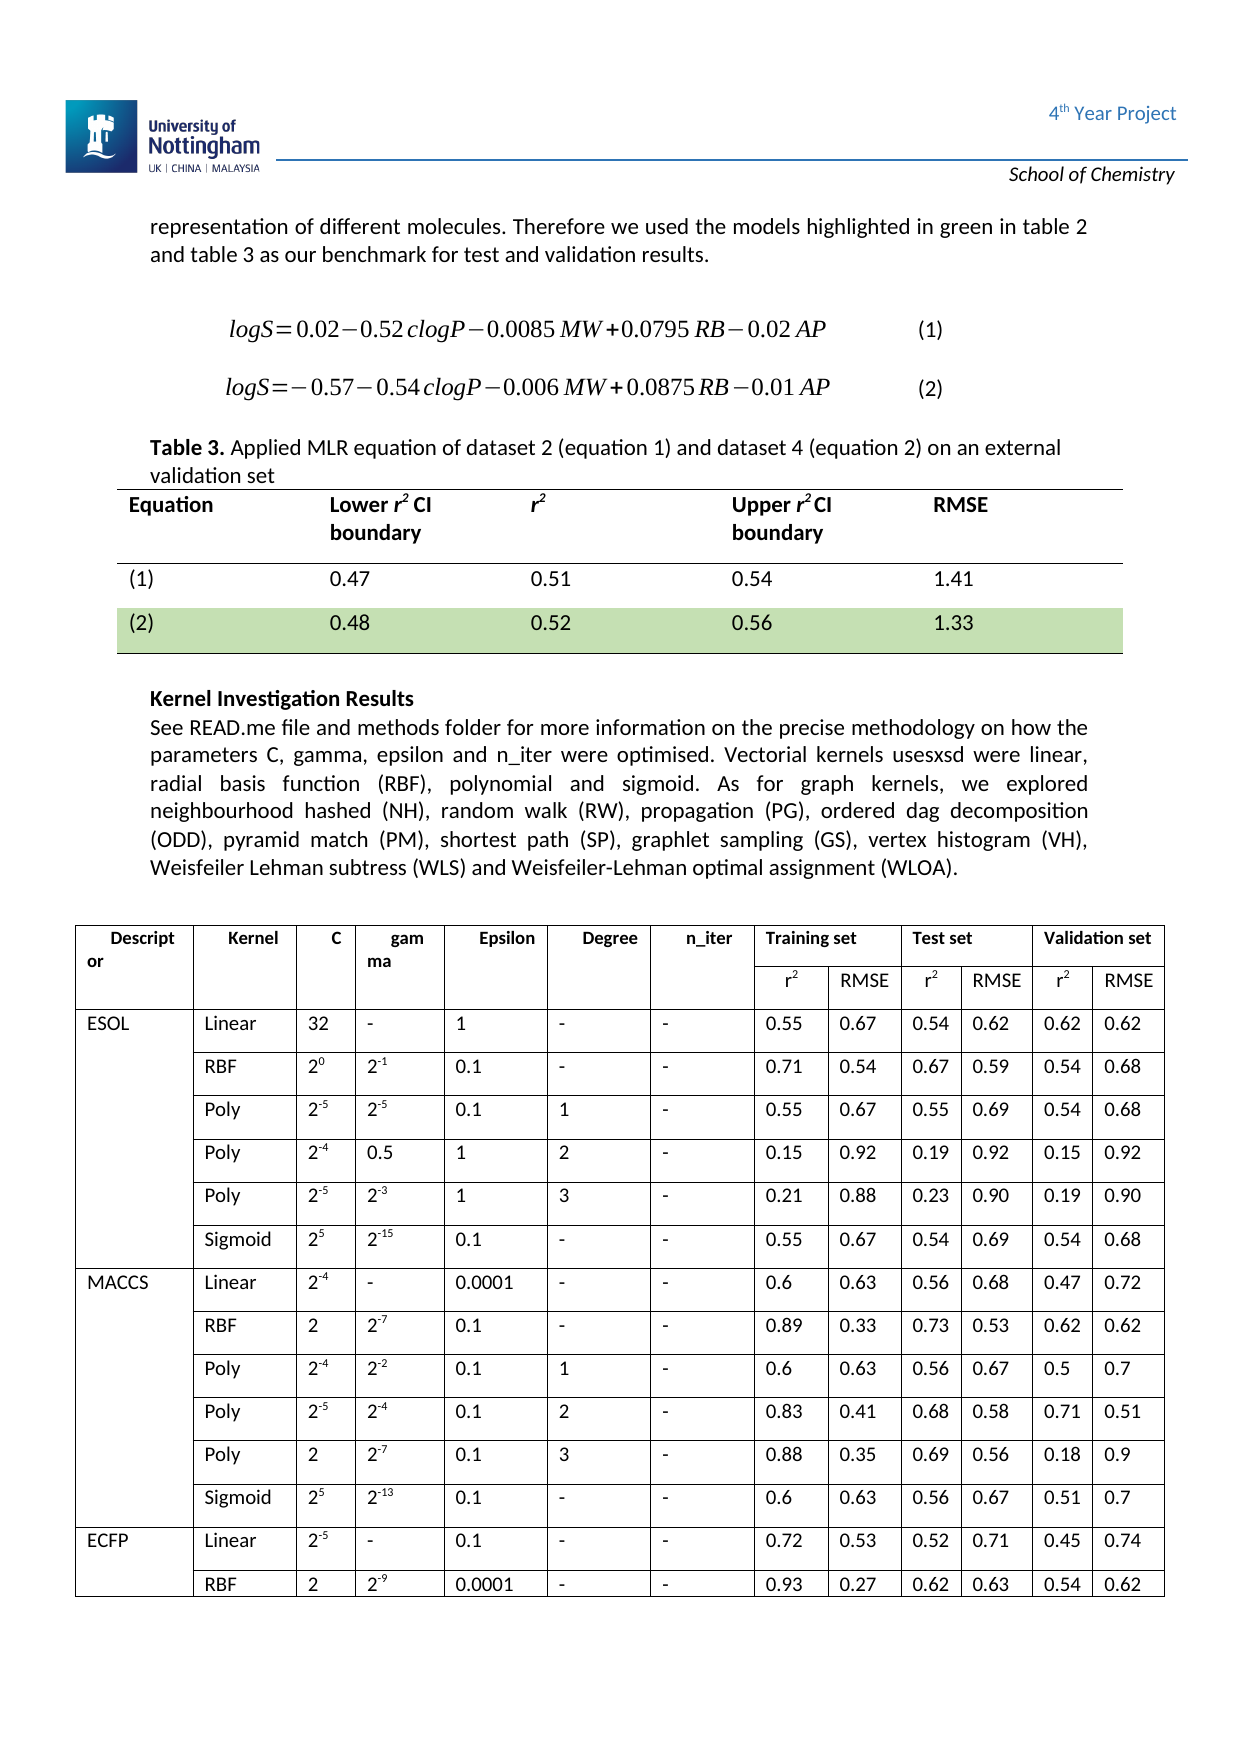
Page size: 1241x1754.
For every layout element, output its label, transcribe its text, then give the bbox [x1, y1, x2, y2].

table_cell 32 [297, 1010, 355, 1052]
table_cell RBF [194, 1053, 296, 1095]
table_cell 0.62 [1033, 1312, 1092, 1354]
table_cell Linear [194, 1269, 296, 1311]
table_cell 25 [297, 1485, 355, 1527]
table_cell 0.54 [1033, 1226, 1092, 1268]
table_cell - [651, 1441, 754, 1483]
table_cell 0.54 [1033, 1096, 1092, 1138]
table_cell 1.41 [922, 564, 1123, 608]
table_cell 0.7 [1093, 1485, 1164, 1527]
table_cell 0.69 [962, 1226, 1032, 1268]
table_cell RMSE [962, 967, 1032, 1009]
table_cell 0.6 [755, 1269, 828, 1311]
table_cell 0.62 [1093, 1010, 1164, 1052]
table_cell 3 [548, 1441, 650, 1483]
table_cell 0.88 [755, 1441, 828, 1483]
table_cell - [651, 1355, 754, 1397]
table_cell Poly [194, 1183, 296, 1225]
table_cell - [651, 1528, 754, 1570]
table_cell 0.67 [829, 1096, 901, 1138]
table_header Degree [548, 926, 650, 1009]
table_cell MACCS [76, 1269, 193, 1527]
table_cell [150, 374, 906, 433]
table_cell 0.53 [962, 1312, 1032, 1354]
table_header r2 [519, 490, 720, 563]
table_cell 0.6 [755, 1355, 828, 1397]
table_cell 1 [548, 1096, 650, 1138]
table_cell Poly [194, 1355, 296, 1397]
table_cell 0.71 [1033, 1398, 1092, 1440]
table_cell 0.63 [829, 1485, 901, 1527]
table_cell 2-2 [356, 1355, 444, 1397]
table_cell 0.89 [755, 1312, 828, 1354]
table_cell 0.23 [902, 1183, 961, 1225]
table_cell 0.62 [1093, 1312, 1164, 1354]
table_cell - [651, 1485, 754, 1527]
table_header Lower r2 CI boundary [318, 490, 519, 563]
table_cell Linear [194, 1010, 296, 1052]
table_cell 0.19 [1033, 1183, 1092, 1225]
table_cell - [651, 1398, 754, 1440]
table_cell (2) [906, 374, 990, 433]
table_cell 0.1 [445, 1398, 547, 1440]
table_cell 0.67 [962, 1485, 1032, 1527]
table_cell 0.63 [829, 1269, 901, 1311]
table_cell Poly [194, 1441, 296, 1483]
table_cell 0.92 [829, 1140, 901, 1182]
table_cell 2-1 [356, 1053, 444, 1095]
table_header [150, 315, 906, 374]
table_cell 0.59 [962, 1053, 1032, 1095]
table_cell 0.55 [755, 1096, 828, 1138]
table_cell 1 [445, 1140, 547, 1182]
table_cell 0.83 [755, 1398, 828, 1440]
table_header Epsilon [445, 926, 547, 1009]
table_cell r2 [755, 967, 828, 1009]
table_cell 0.73 [902, 1312, 961, 1354]
table_cell 0.55 [755, 1226, 828, 1268]
table_cell Poly [194, 1140, 296, 1182]
table_cell Sigmoid [194, 1226, 296, 1268]
table_cell - [356, 1528, 444, 1570]
table_cell 0.71 [755, 1053, 828, 1095]
table_cell 25 [297, 1226, 355, 1268]
table_cell 0.54 [829, 1053, 901, 1095]
table_cell 2-4 [356, 1398, 444, 1440]
table_cell 0.62 [902, 1571, 961, 1596]
table_cell 0.90 [962, 1183, 1032, 1225]
table_cell 0.72 [755, 1528, 828, 1570]
table_cell 0.74 [1093, 1528, 1164, 1570]
table_header Test set [902, 926, 1032, 966]
table_header RMSE [922, 490, 1123, 563]
table_cell 2-5 [356, 1096, 444, 1138]
table_cell - [356, 1269, 444, 1311]
table_cell 0.62 [1033, 1010, 1092, 1052]
table_cell 0.15 [1033, 1140, 1092, 1182]
table_cell 2 [297, 1312, 355, 1354]
table_cell 0.55 [902, 1096, 961, 1138]
table_cell 2-5 [297, 1183, 355, 1225]
table_header (1) [906, 315, 990, 374]
table_cell - [548, 1528, 650, 1570]
table_cell 0.90 [1093, 1183, 1164, 1225]
table_cell 2 [548, 1140, 650, 1182]
table_cell 0.54 [902, 1010, 961, 1052]
table_cell - [651, 1010, 754, 1052]
table_cell 0.5 [1033, 1355, 1092, 1397]
table_cell 2-5 [297, 1398, 355, 1440]
table_cell - [651, 1140, 754, 1182]
table_cell 0.1 [445, 1528, 547, 1570]
table_cell 0.45 [1033, 1528, 1092, 1570]
table_cell 0.1 [445, 1053, 547, 1095]
table_cell 0.67 [829, 1226, 901, 1268]
table_cell 0.68 [902, 1398, 961, 1440]
table_cell 2-9 [356, 1571, 444, 1596]
table_cell 0.51 [1093, 1398, 1164, 1440]
table_cell - [651, 1269, 754, 1311]
table_cell 1.33 [922, 608, 1123, 653]
table_cell r2 [902, 967, 961, 1009]
table_cell 0.47 [318, 564, 519, 608]
table_cell 0.41 [829, 1398, 901, 1440]
table_cell 0.1 [445, 1485, 547, 1527]
table_cell 2-7 [356, 1312, 444, 1354]
table_cell r2 [1033, 967, 1092, 1009]
table_cell 2-7 [356, 1441, 444, 1483]
table_cell 0.0001 [445, 1571, 547, 1596]
table_cell 0.48 [318, 608, 519, 653]
table_cell Linear [194, 1528, 296, 1570]
table_cell 0.19 [902, 1140, 961, 1182]
table_header Equation [117, 490, 318, 563]
table_cell - [548, 1269, 650, 1311]
table_cell 0.54 [1033, 1571, 1092, 1596]
table_cell 0.67 [829, 1010, 901, 1052]
table_cell 2 [548, 1398, 650, 1440]
table_cell 0.93 [755, 1571, 828, 1596]
table_cell 2-15 [356, 1226, 444, 1268]
table_cell - [651, 1183, 754, 1225]
table_cell - [548, 1053, 650, 1095]
text Table 3. Applied MLR equation of dataset 2 (equation 1) and dataset 4 (equation 2) on an external validation set [150, 433, 1090, 489]
table_cell 0.53 [829, 1528, 901, 1570]
table_header Validation set [1033, 926, 1164, 966]
table_cell Poly [194, 1398, 296, 1440]
table_cell - [548, 1571, 650, 1596]
table_cell 0.51 [1033, 1485, 1092, 1527]
table_cell 0.62 [962, 1010, 1032, 1052]
table_header C [297, 926, 355, 1009]
table_cell 0.52 [519, 608, 720, 653]
table_cell RMSE [829, 967, 901, 1009]
table_cell 0.68 [1093, 1226, 1164, 1268]
table_cell 2-5 [297, 1528, 355, 1570]
table_cell 0.52 [902, 1528, 961, 1570]
table_cell 0.54 [902, 1226, 961, 1268]
table_cell 2-4 [297, 1355, 355, 1397]
table_cell 0.35 [829, 1441, 901, 1483]
table_cell RBF [194, 1312, 296, 1354]
table_cell - [651, 1571, 754, 1596]
table_cell (1) [117, 564, 318, 608]
table_cell 0.88 [829, 1183, 901, 1225]
table_cell 0.56 [902, 1355, 961, 1397]
table_cell 0.27 [829, 1571, 901, 1596]
table_cell 0.67 [902, 1053, 961, 1095]
table_cell - [651, 1312, 754, 1354]
table_cell 0.1 [445, 1355, 547, 1397]
table_cell - [548, 1485, 650, 1527]
table_header Descriptor [76, 926, 193, 1009]
table_cell 0.21 [755, 1183, 828, 1225]
table_cell 0.54 [720, 564, 922, 608]
table_cell 0.51 [519, 564, 720, 608]
table_cell - [356, 1010, 444, 1052]
table_header n_iter [651, 926, 754, 1009]
table_cell 0.0001 [445, 1269, 547, 1311]
table_cell (2) [117, 608, 318, 653]
table_cell - [651, 1096, 754, 1138]
table_cell 0.1 [445, 1312, 547, 1354]
table_cell 0.1 [445, 1226, 547, 1268]
table_cell 2-4 [297, 1140, 355, 1182]
table_cell 0.72 [1093, 1269, 1164, 1311]
table_cell - [548, 1226, 650, 1268]
text See READ.me file and methods folder for more information on the precise methodology on how the parameters C, gamma, epsilon and n_iter were optimised. Vectorial kernels usesxsd were linear, radial basis function (RBF), polynomial and sigmoid. As for graph kernels, we explored neighbourhood hashed (NH), random walk (RW), propagation (PG), ordered dag decomposition (ODD), pyramid match (PM), shortest path (SP), graphlet sampling (GS), vertex histogram (VH), Weisfeiler Lehman subtress (WLS) and Weisfeiler-Lehman optimal assignment (WLOA). [150, 713, 1090, 881]
table_cell 0.69 [962, 1096, 1032, 1138]
table_cell 2 [297, 1441, 355, 1483]
table_cell 0.67 [962, 1355, 1032, 1397]
table_cell 0.9 [1093, 1441, 1164, 1483]
table_cell 0.71 [962, 1528, 1032, 1570]
table_cell 0.6 [755, 1485, 828, 1527]
table_cell 0.33 [829, 1312, 901, 1354]
table_cell 0.54 [1033, 1053, 1092, 1095]
table_cell 0.63 [829, 1355, 901, 1397]
table_cell 1 [445, 1010, 547, 1052]
table_cell - [651, 1053, 754, 1095]
table_cell 0.1 [445, 1441, 547, 1483]
table_cell 0.69 [902, 1441, 961, 1483]
table_cell 0.63 [962, 1571, 1032, 1596]
table_header gamma [356, 926, 444, 1009]
table_cell 0.68 [962, 1269, 1032, 1311]
table_cell 2-3 [356, 1183, 444, 1225]
table_cell - [548, 1010, 650, 1052]
table_cell 1 [445, 1183, 547, 1225]
table_cell 0.68 [1093, 1053, 1164, 1095]
table_cell RBF [194, 1571, 296, 1596]
table_cell RMSE [1093, 967, 1164, 1009]
table_cell 20 [297, 1053, 355, 1095]
table_cell Sigmoid [194, 1485, 296, 1527]
table_cell Poly [194, 1096, 296, 1138]
table_header Training set [755, 926, 901, 966]
table_cell 3 [548, 1183, 650, 1225]
table_cell 0.7 [1093, 1355, 1164, 1397]
table_cell ECFP [76, 1528, 193, 1596]
table_cell 0.56 [720, 608, 922, 653]
table_cell 1 [548, 1355, 650, 1397]
table_cell ESOL [76, 1010, 193, 1268]
table_cell 0.58 [962, 1398, 1032, 1440]
table_cell 0.18 [1033, 1441, 1092, 1483]
table_cell - [548, 1312, 650, 1354]
picture [65, 100, 78, 109]
table_cell 0.56 [962, 1441, 1032, 1483]
table_cell 0.68 [1093, 1096, 1164, 1138]
table_cell 0.62 [1093, 1571, 1164, 1596]
table_cell 0.92 [1093, 1140, 1164, 1182]
table_cell 0.56 [902, 1485, 961, 1527]
text Kernel Investigation Results [150, 684, 1090, 713]
table_cell 0.1 [445, 1096, 547, 1138]
table_cell 2 [297, 1571, 355, 1596]
table_header Kernel [194, 926, 296, 1009]
table_cell 0.47 [1033, 1269, 1092, 1311]
table_cell 2-4 [297, 1269, 355, 1311]
table_cell 2-13 [356, 1485, 444, 1527]
table_cell - [651, 1226, 754, 1268]
table_header Upper r2 CI boundary [720, 490, 922, 563]
picture [65, 100, 260, 173]
table_cell 0.5 [356, 1140, 444, 1182]
table_cell 0.56 [902, 1269, 961, 1311]
table_cell 2-5 [297, 1096, 355, 1138]
table_cell 0.55 [755, 1010, 828, 1052]
table_cell 0.15 [755, 1140, 828, 1182]
table_cell 0.92 [962, 1140, 1032, 1182]
